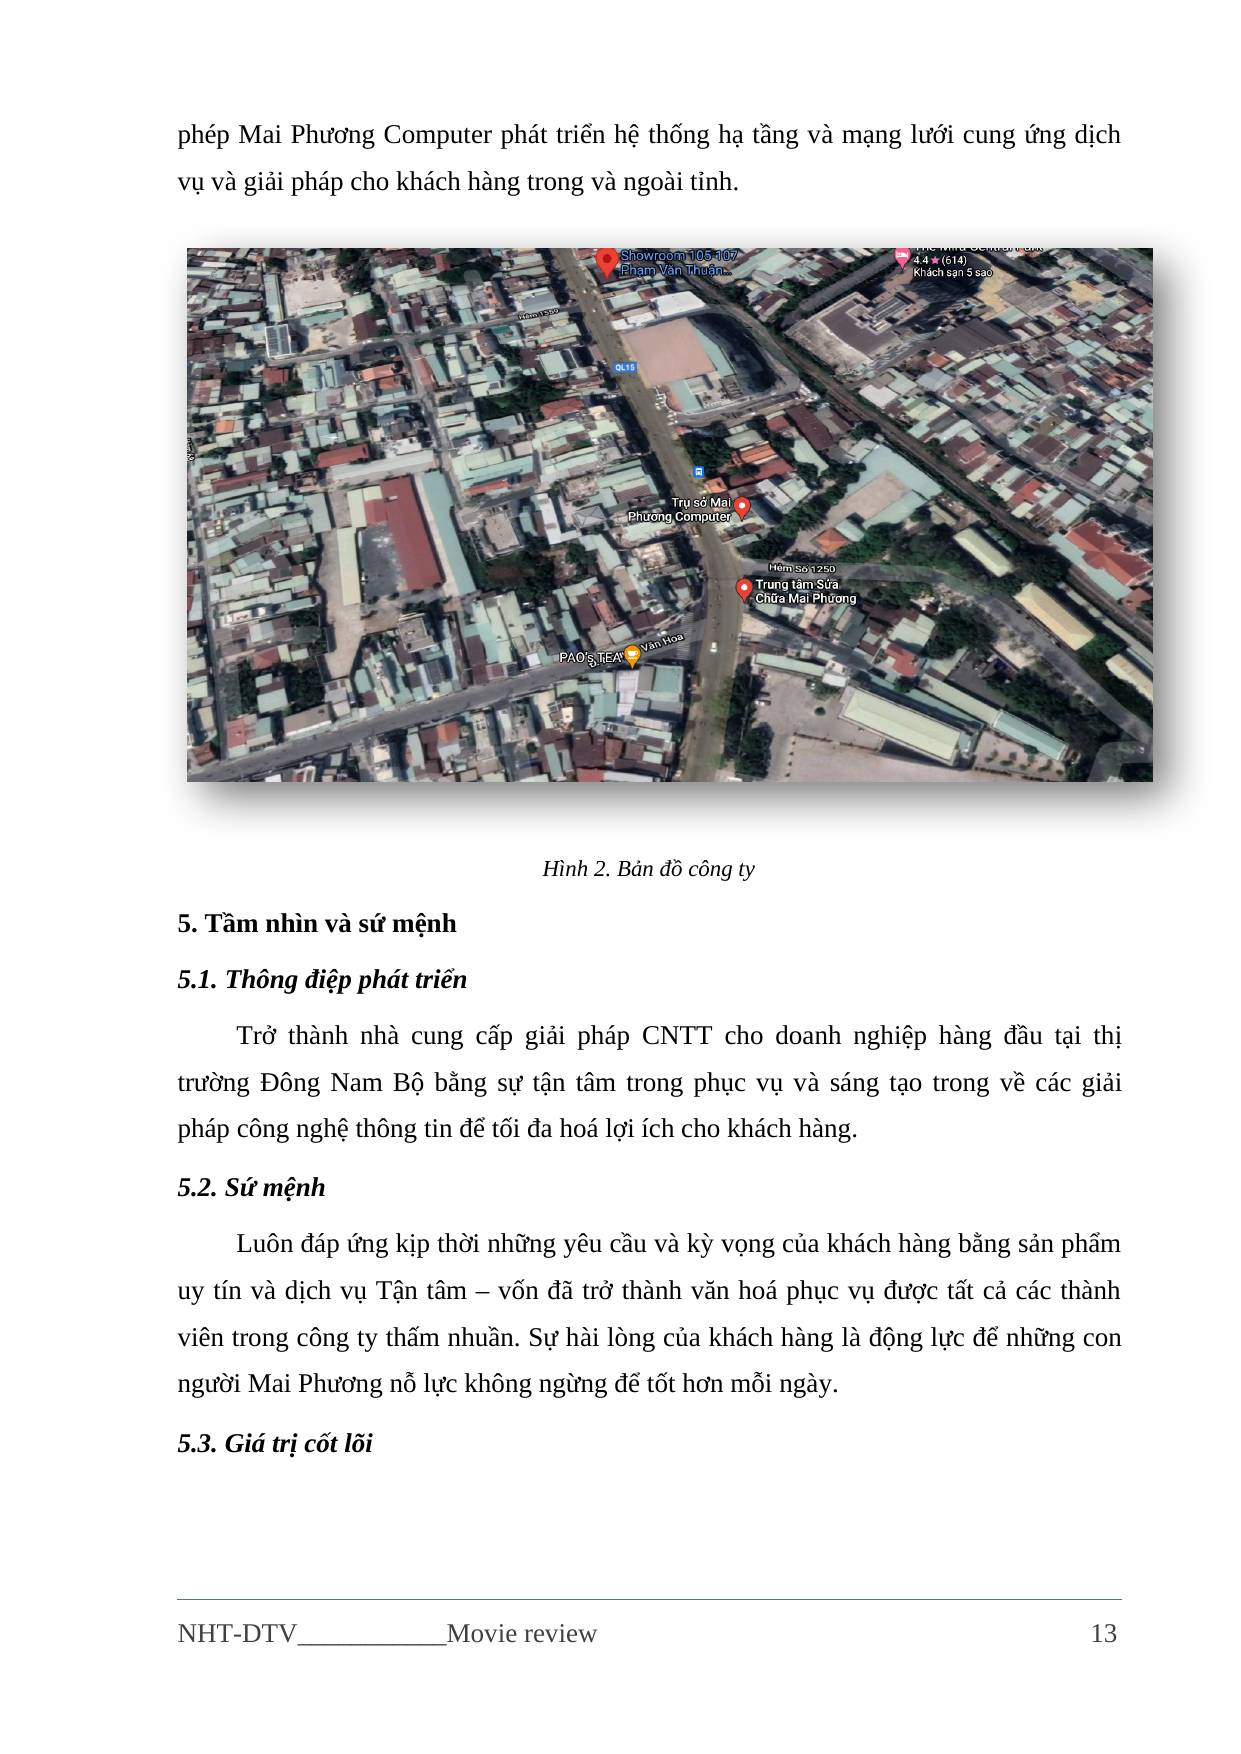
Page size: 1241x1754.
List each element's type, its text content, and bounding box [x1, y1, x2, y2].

picture [187, 248, 1153, 782]
subtitle Giá trị cốt lõi [177, 1427, 1122, 1458]
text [177, 118, 1122, 196]
subtitle Tầm nhìn và sứ mệnh [177, 907, 1122, 938]
subtitle Thông điệp phát triển [177, 963, 1122, 994]
text Luôn đáp ứng kịp thời những yêu cầu và kỳ vọng của khách hàng bằng sản phẩm uy tín và dịch vụ Tận tâm – vốn đã trở thành văn hoá phục vụ được tất cả các thành viên trong công ty thấm nhuần. Sự hài lòng của khách hàng là động lực để những con người Mai Phương nỗ lực không ngừng để tốt hơn mỗi ngày. [177, 1228, 1122, 1399]
text Trở thành nhà cung cấp giải pháp CNTT cho doanh nghiệp hàng đầu tại thị trường Đông Nam Bộ bằng sự tận tâm trong phục vụ và sáng tạo trong về các giải pháp công nghệ thông tin để tối đa hoá lợi ích cho khách hàng. [177, 1019, 1122, 1143]
subtitle Sứ mệnh [177, 1171, 1122, 1203]
text Hình 2. Bản đồ công ty [177, 855, 1122, 882]
